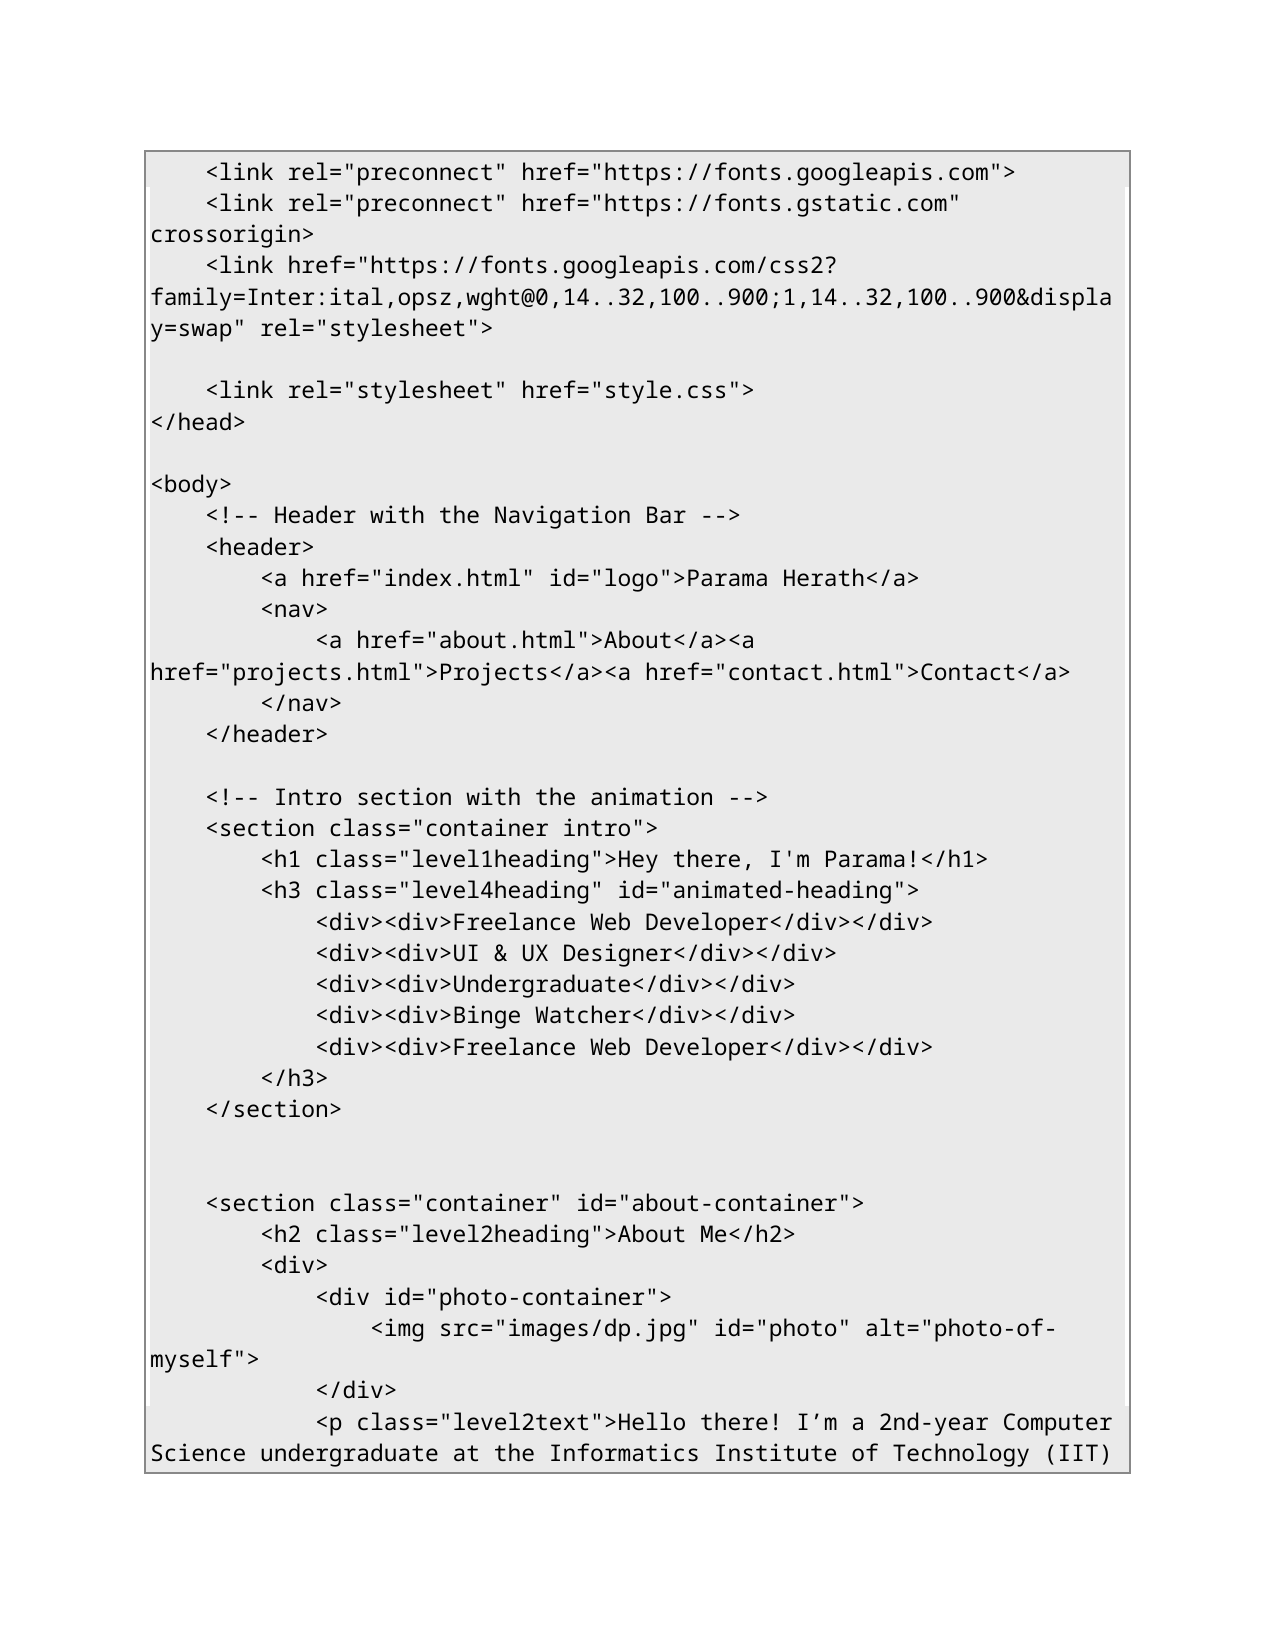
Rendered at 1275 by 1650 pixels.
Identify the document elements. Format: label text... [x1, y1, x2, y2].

text <div><div>Freelance Web Developer</div></div> [150, 1031, 1125, 1062]
text <div><div>Freelance Web Developer</div></div> [150, 906, 1125, 937]
text </header> [150, 718, 1125, 749]
text </nav> [150, 687, 1125, 718]
text <div><div>Binge Watcher</div></div> [150, 999, 1125, 1031]
text <img src="images/dp.jpg" id="photo" alt="photo-of-myself"> [150, 1312, 1125, 1374]
text <div id="photo-container"> [150, 1281, 1125, 1312]
text <section class="container" id="about-container"> [150, 1187, 1125, 1218]
text <div> [150, 1249, 1125, 1281]
text <link href="https://fonts.googleapis.com/css2?family=Inter:ital,opsz,wght@0,14..32,100..900;1,14..32,100..900&display=swap" rel="stylesheet"> [150, 249, 1125, 343]
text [146, 1400, 1129, 1472]
text <!-- Header with the Navigation Bar --> [150, 499, 1125, 531]
text <h2 class="level2heading">About Me</h2> [150, 1218, 1125, 1249]
text <!-- Intro section with the animation --> [150, 781, 1125, 812]
text <a href="index.html" id="logo">Parama Herath</a> [150, 562, 1125, 593]
text <h3 class="level4heading" id="animated-heading"> [150, 874, 1125, 906]
text <header> [150, 531, 1125, 562]
text <link rel="preconnect" href="https://fonts.googleapis.com"> [146, 152, 1129, 187]
text <link rel="preconnect" href="https://fonts.gstatic.com" crossorigin> [150, 187, 1125, 249]
text <div><div>Undergraduate</div></div> [150, 968, 1125, 999]
text <div><div>UI & UX Designer</div></div> [150, 937, 1125, 968]
text </section> [150, 1093, 1125, 1124]
text <a href="about.html">About</a><a href="projects.html">Projects</a><a href="contact.html">Contact</a> [150, 624, 1125, 687]
text <link rel="stylesheet" href="style.css"> [150, 374, 1125, 406]
text </div> [150, 1374, 1125, 1400]
text <body> [150, 468, 1125, 499]
text </head> [150, 406, 1125, 437]
text </h3> [150, 1062, 1125, 1093]
text <nav> [150, 593, 1125, 624]
text <section class="container intro"> [150, 812, 1125, 843]
text <h1 class="level1heading">Hey there, I'm Parama!</h1> [150, 843, 1125, 874]
